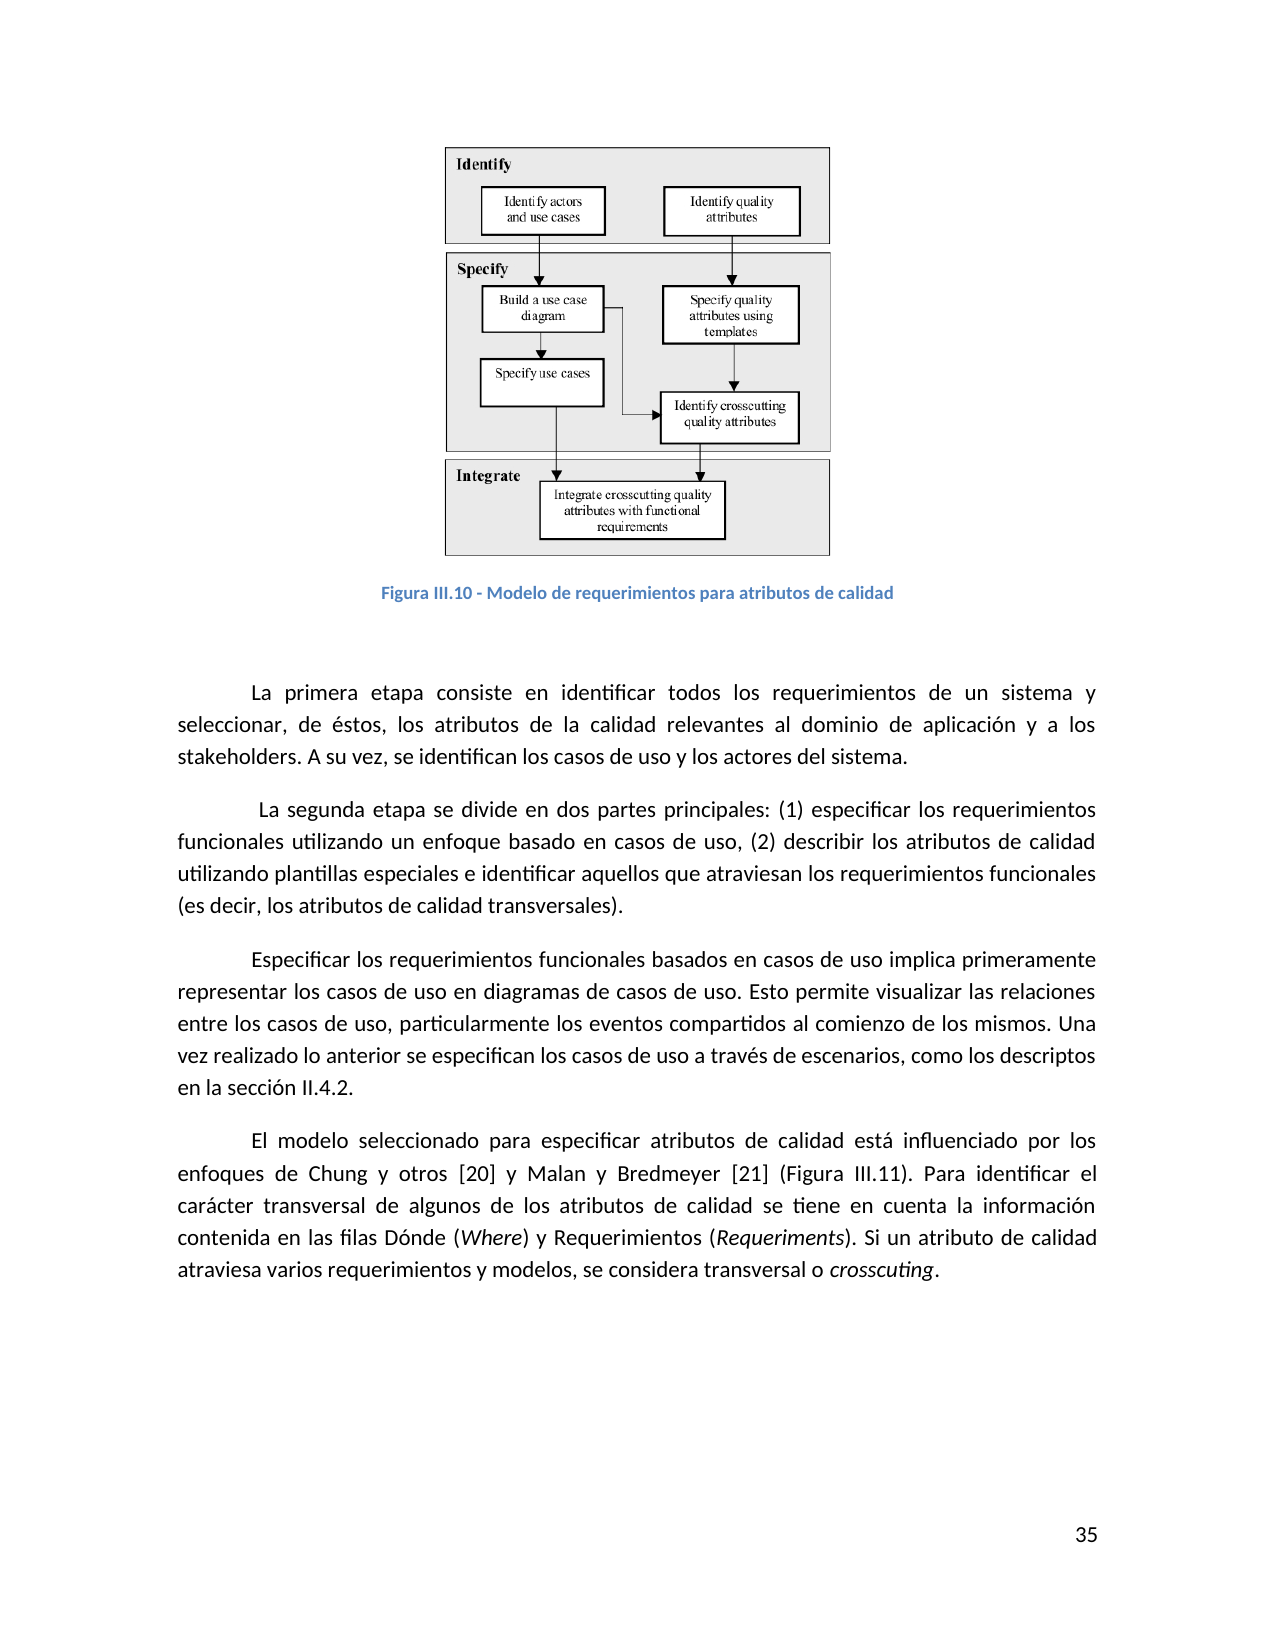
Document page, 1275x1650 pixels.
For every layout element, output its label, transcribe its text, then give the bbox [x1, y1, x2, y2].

text El modelo seleccionado para especificar atributos de calidad está influenciado por los enfoques de Chung y otros y Malan y Bredmeyer (Figura III.6). Para identificar el carácter transversal de algunos de los atributos de calidad se tiene en cuenta la información contenida en las filas Dónde (Where) y Requerimientos (Requeriments). Si un atributo de calidad atraviesa varios requerimientos y modelos, se considera transversal o crosscuting. [177, 1126, 1098, 1283]
picture [444, 147, 831, 556]
text Especificar los requerimientos funcionales basados en casos de uso implica primeramente representar los casos de uso en diagramas de casos de uso. Esto permite visualizar las relaciones entre los casos de uso, particularmente los eventos compartidos al comienzo de los mismos. Una vez realizado lo anterior se especifican los casos de uso a través de escenarios, como los descriptos en la sección II.4.2. [177, 945, 1098, 1101]
text La primera etapa consiste en identificar todos los requerimientos de un sistema y seleccionar, de éstos, los atributos de la calidad relevantes al dominio de aplicación y a los stakeholders. A su vez, se identifican los casos de uso y los actores del sistema. [177, 678, 1098, 770]
text La segunda etapa se divide en dos partes principales: (1) especificar los requerimientos funcionales utilizando un enfoque basado en casos de uso, (2) describir los atributos de calidad utilizando plantillas especiales e identificar aquellos que atraviesan los requerimientos funcionales (es decir, los atributos de calidad transversales). [177, 795, 1098, 920]
